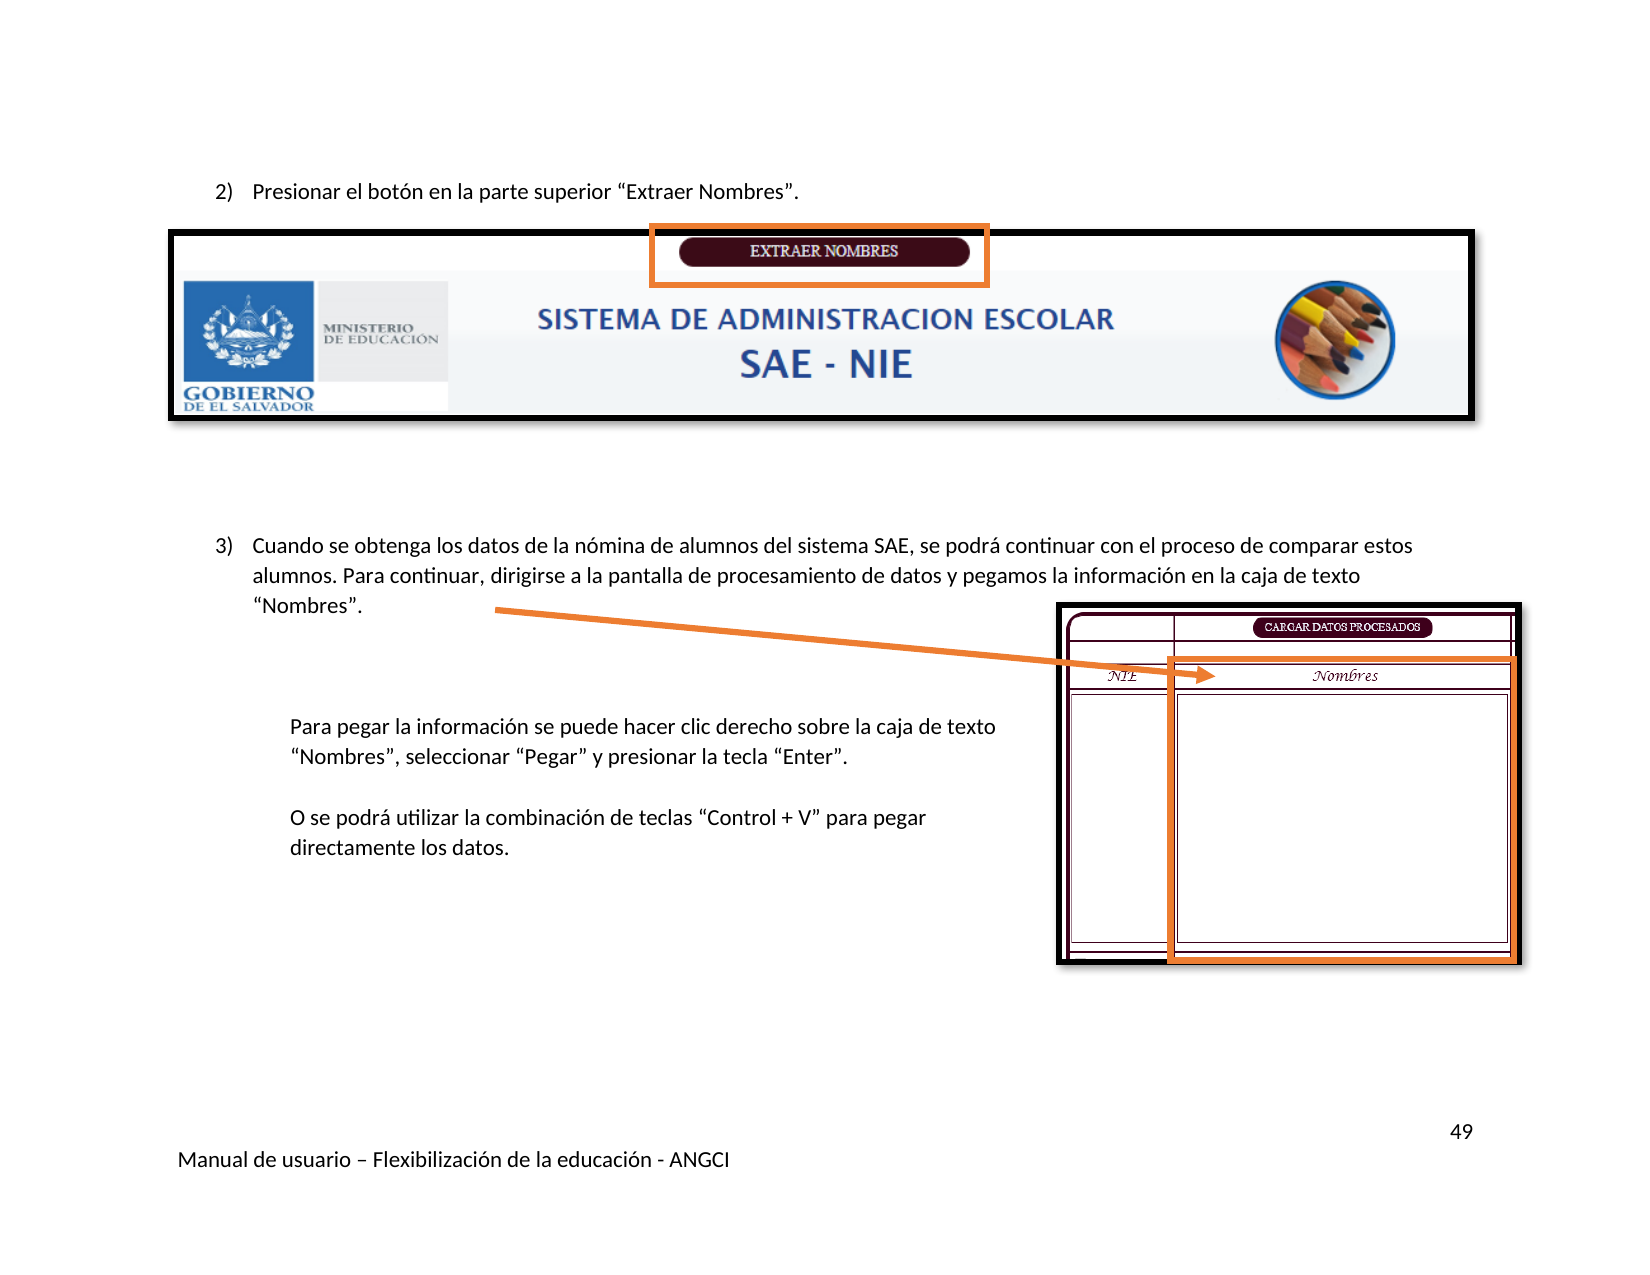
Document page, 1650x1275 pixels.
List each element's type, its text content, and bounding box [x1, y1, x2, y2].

picture [1062, 608, 1515, 668]
list Para pegar la información se puede hacer clic derecho sobre la caja de texto “Nombres”, seleccionar “Pegar” y presionar la tecla “Enter”. [290, 712, 1054, 770]
picture [655, 236, 984, 282]
picture [1174, 662, 1511, 957]
list Presionar el botón en la parte superior “Extraer Nombres”. [215, 177, 1473, 205]
picture [1062, 666, 1167, 959]
list O se podrá utilizar la combinación de teclas “Control + V” para pegar directamente los datos. [290, 803, 1054, 861]
picture [174, 236, 1468, 415]
list Cuando se obtenga los datos de la nómina de alumnos del sistema SAE, se podrá continuar con el proceso de comparar estos alumnos. Para continuar, dirigirse a la pantalla de procesamiento de datos y pegamos la información en la caja de texto “Nombres”. [215, 531, 1473, 619]
